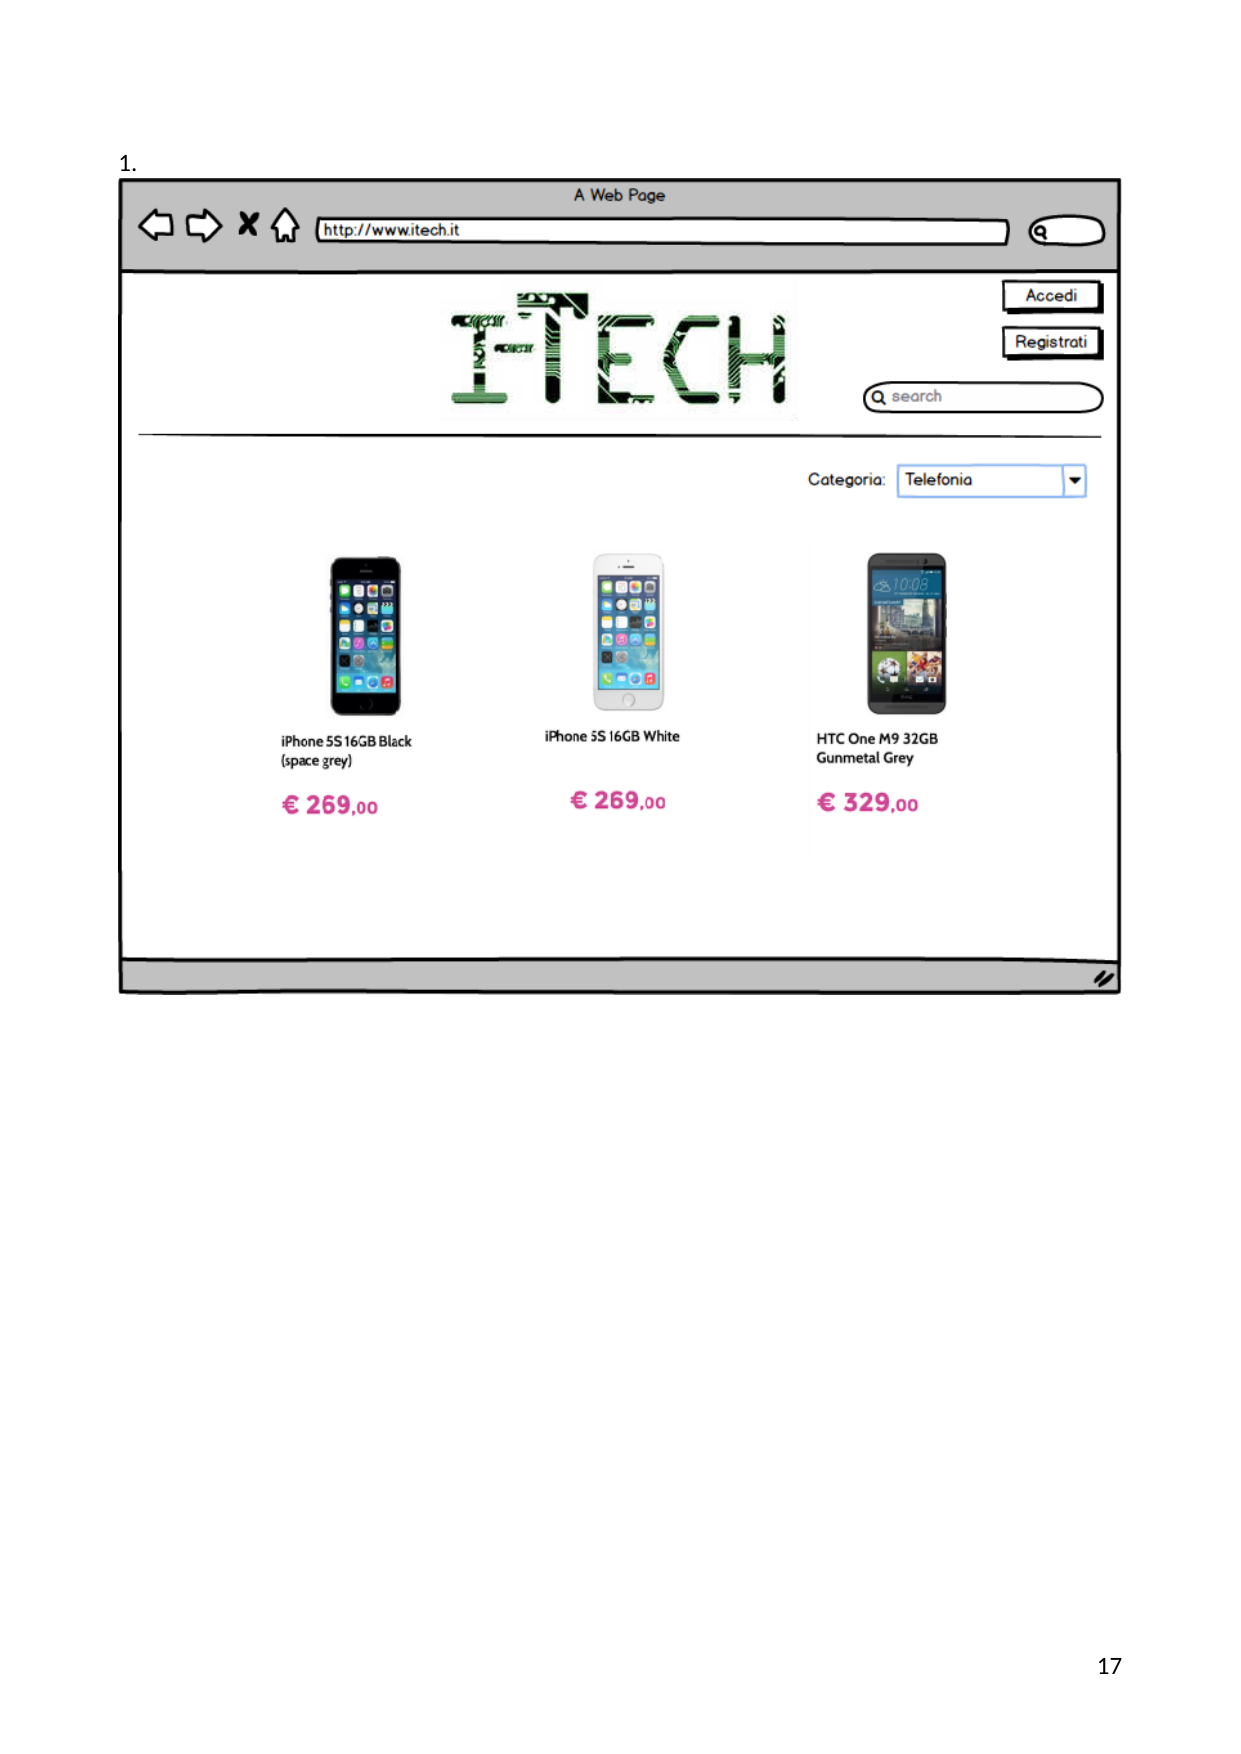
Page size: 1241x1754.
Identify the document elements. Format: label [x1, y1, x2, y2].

picture [118, 178, 1122, 995]
